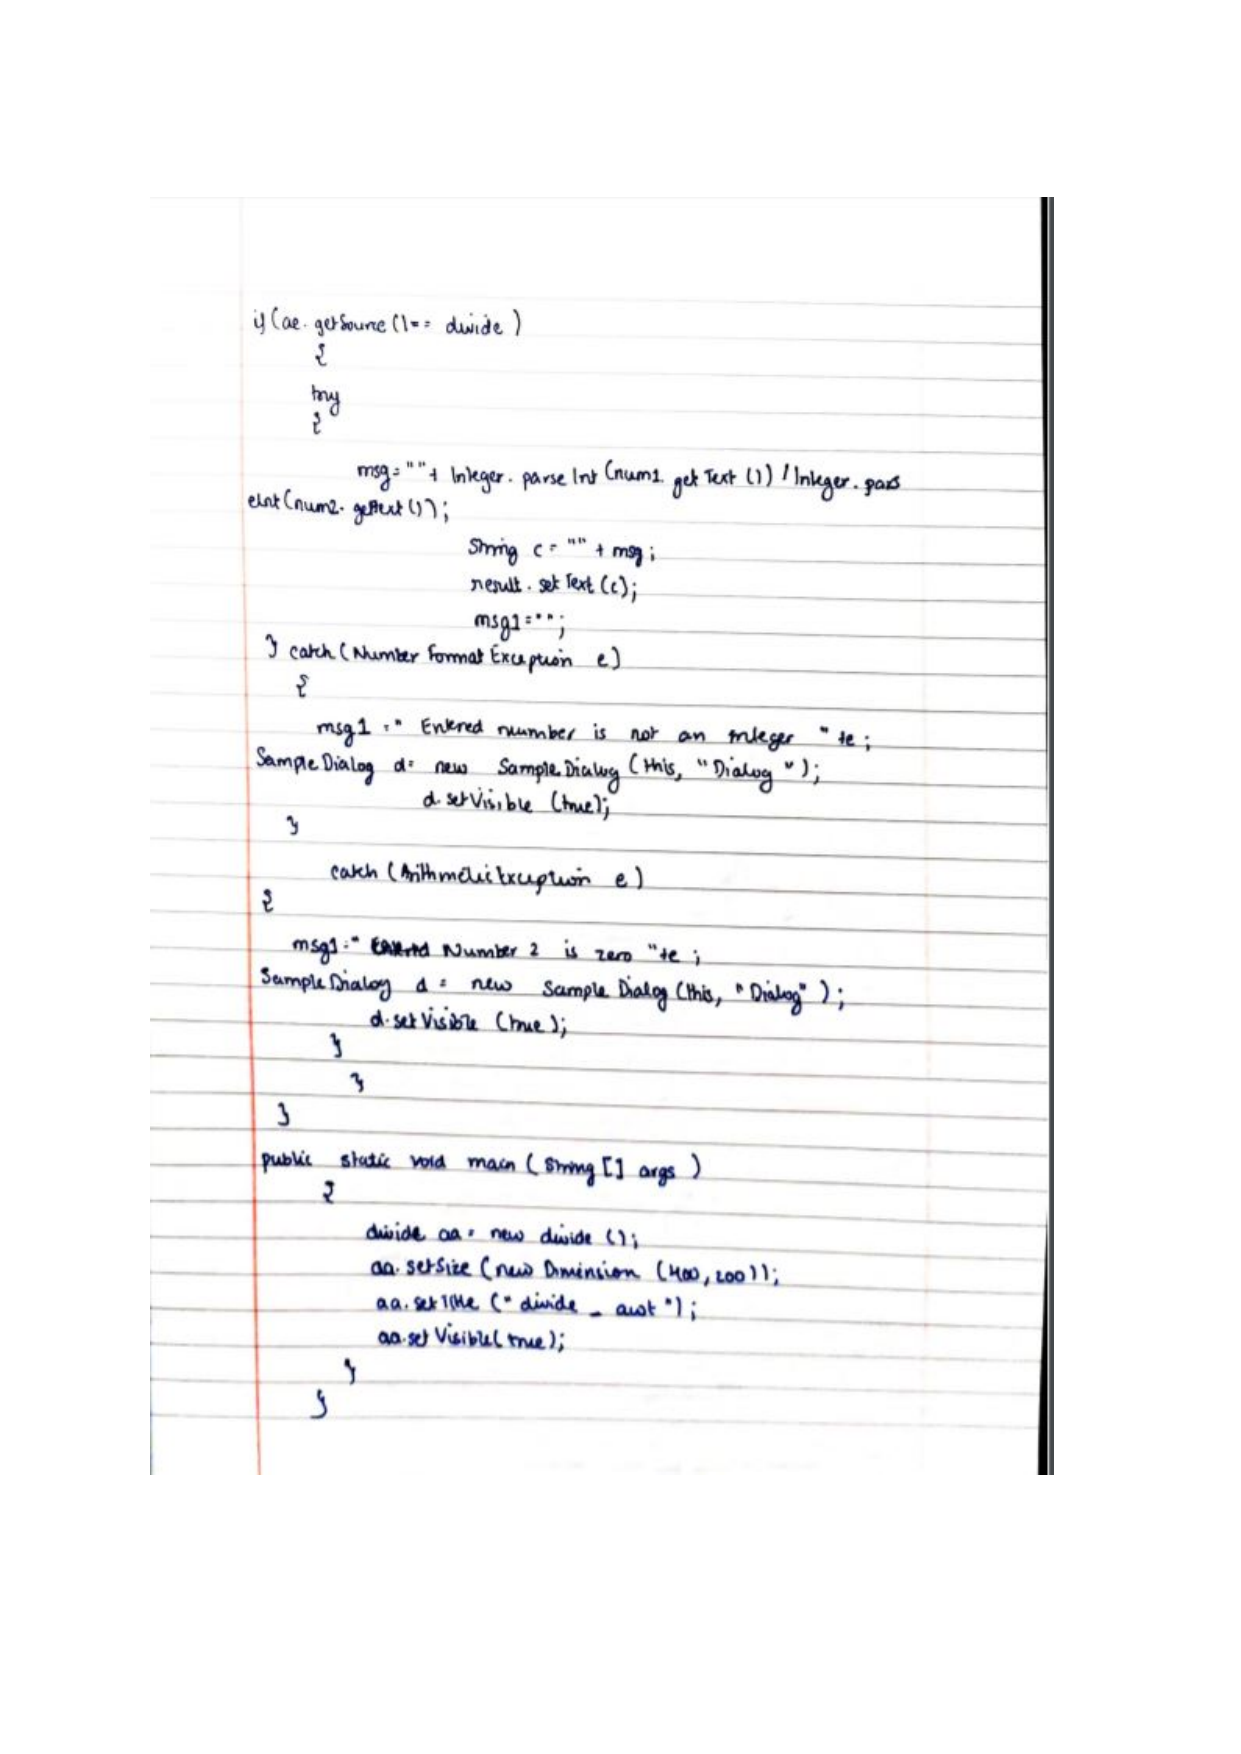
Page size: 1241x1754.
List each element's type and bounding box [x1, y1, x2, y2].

picture [150, 197, 1054, 1475]
